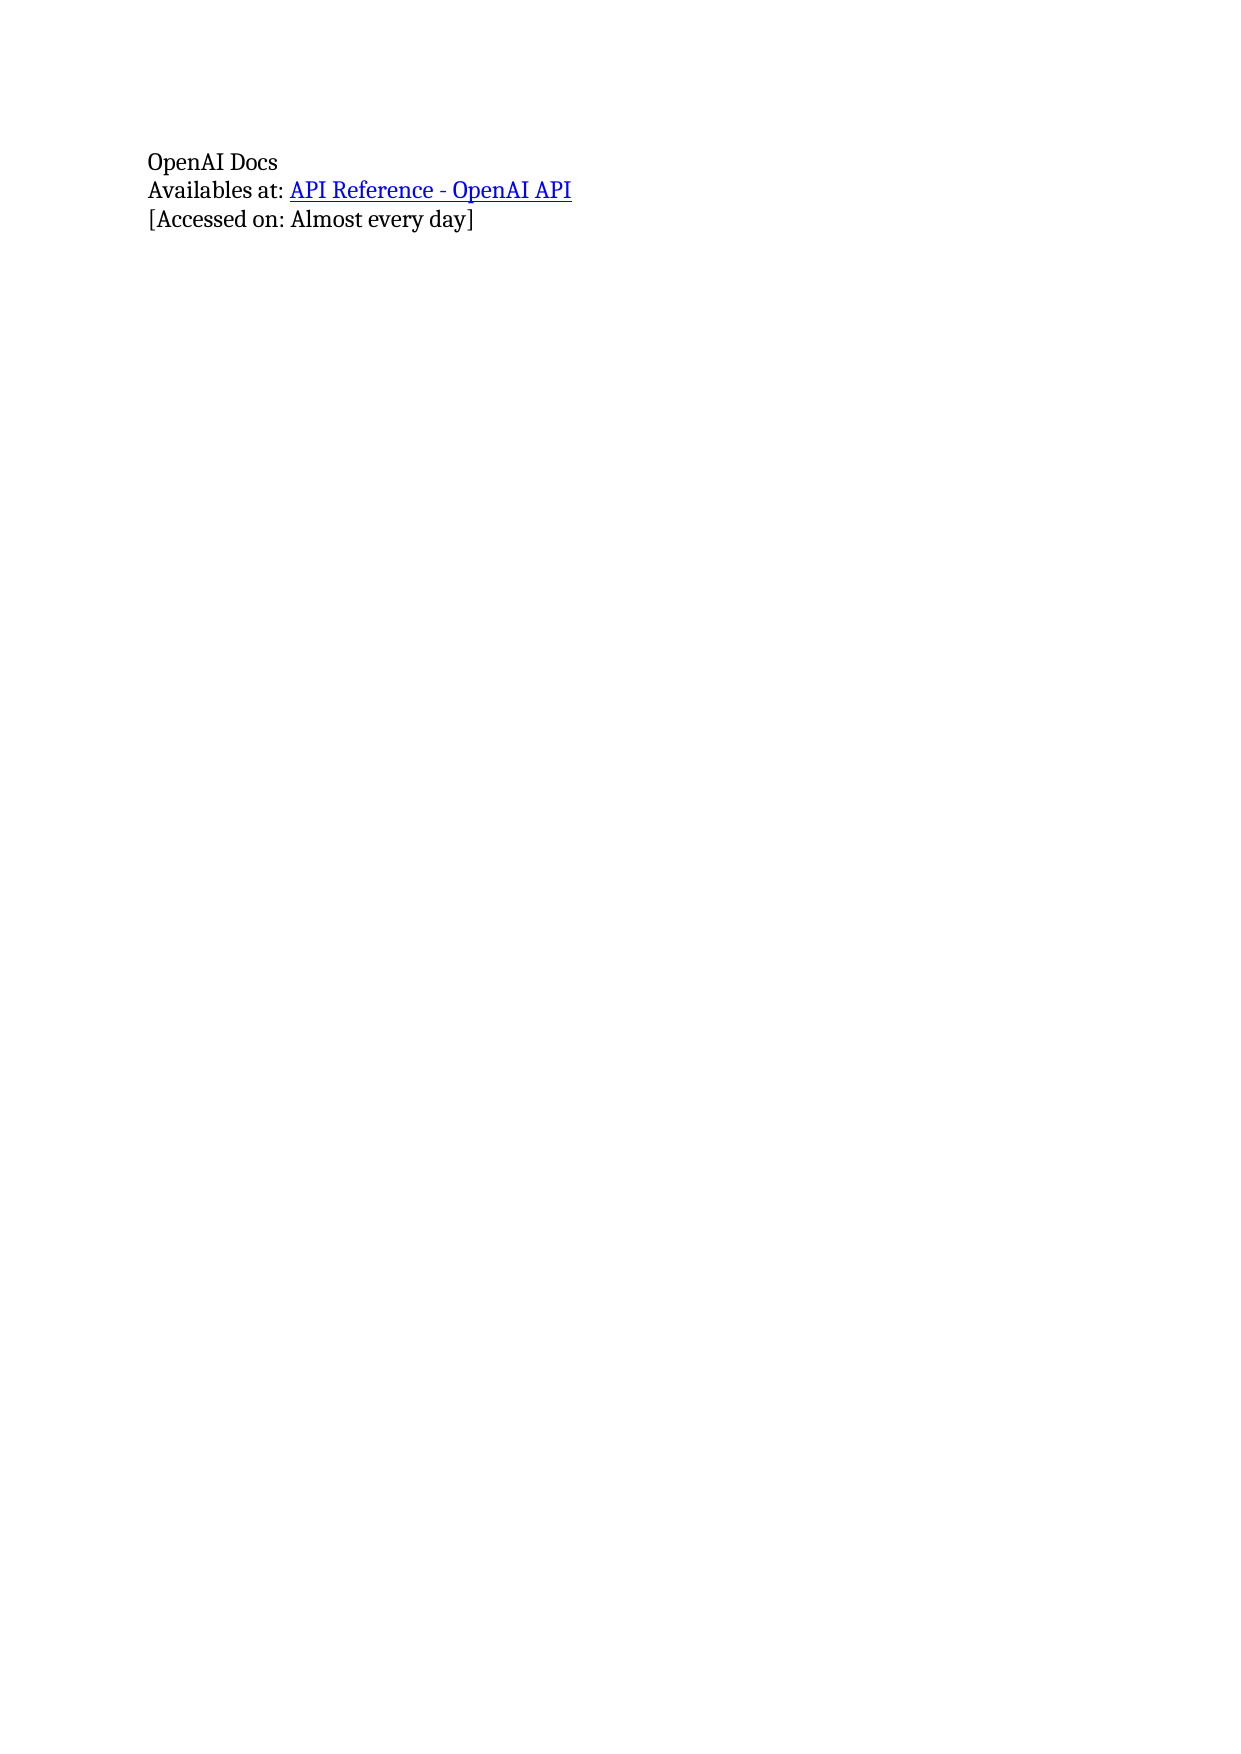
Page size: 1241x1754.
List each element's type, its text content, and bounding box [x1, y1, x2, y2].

text OpenAI Docs [148, 148, 1093, 176]
text [Accessed on: Almost every day] [148, 205, 1093, 234]
text Availables at: API Reference - OpenAI API [148, 176, 1093, 205]
